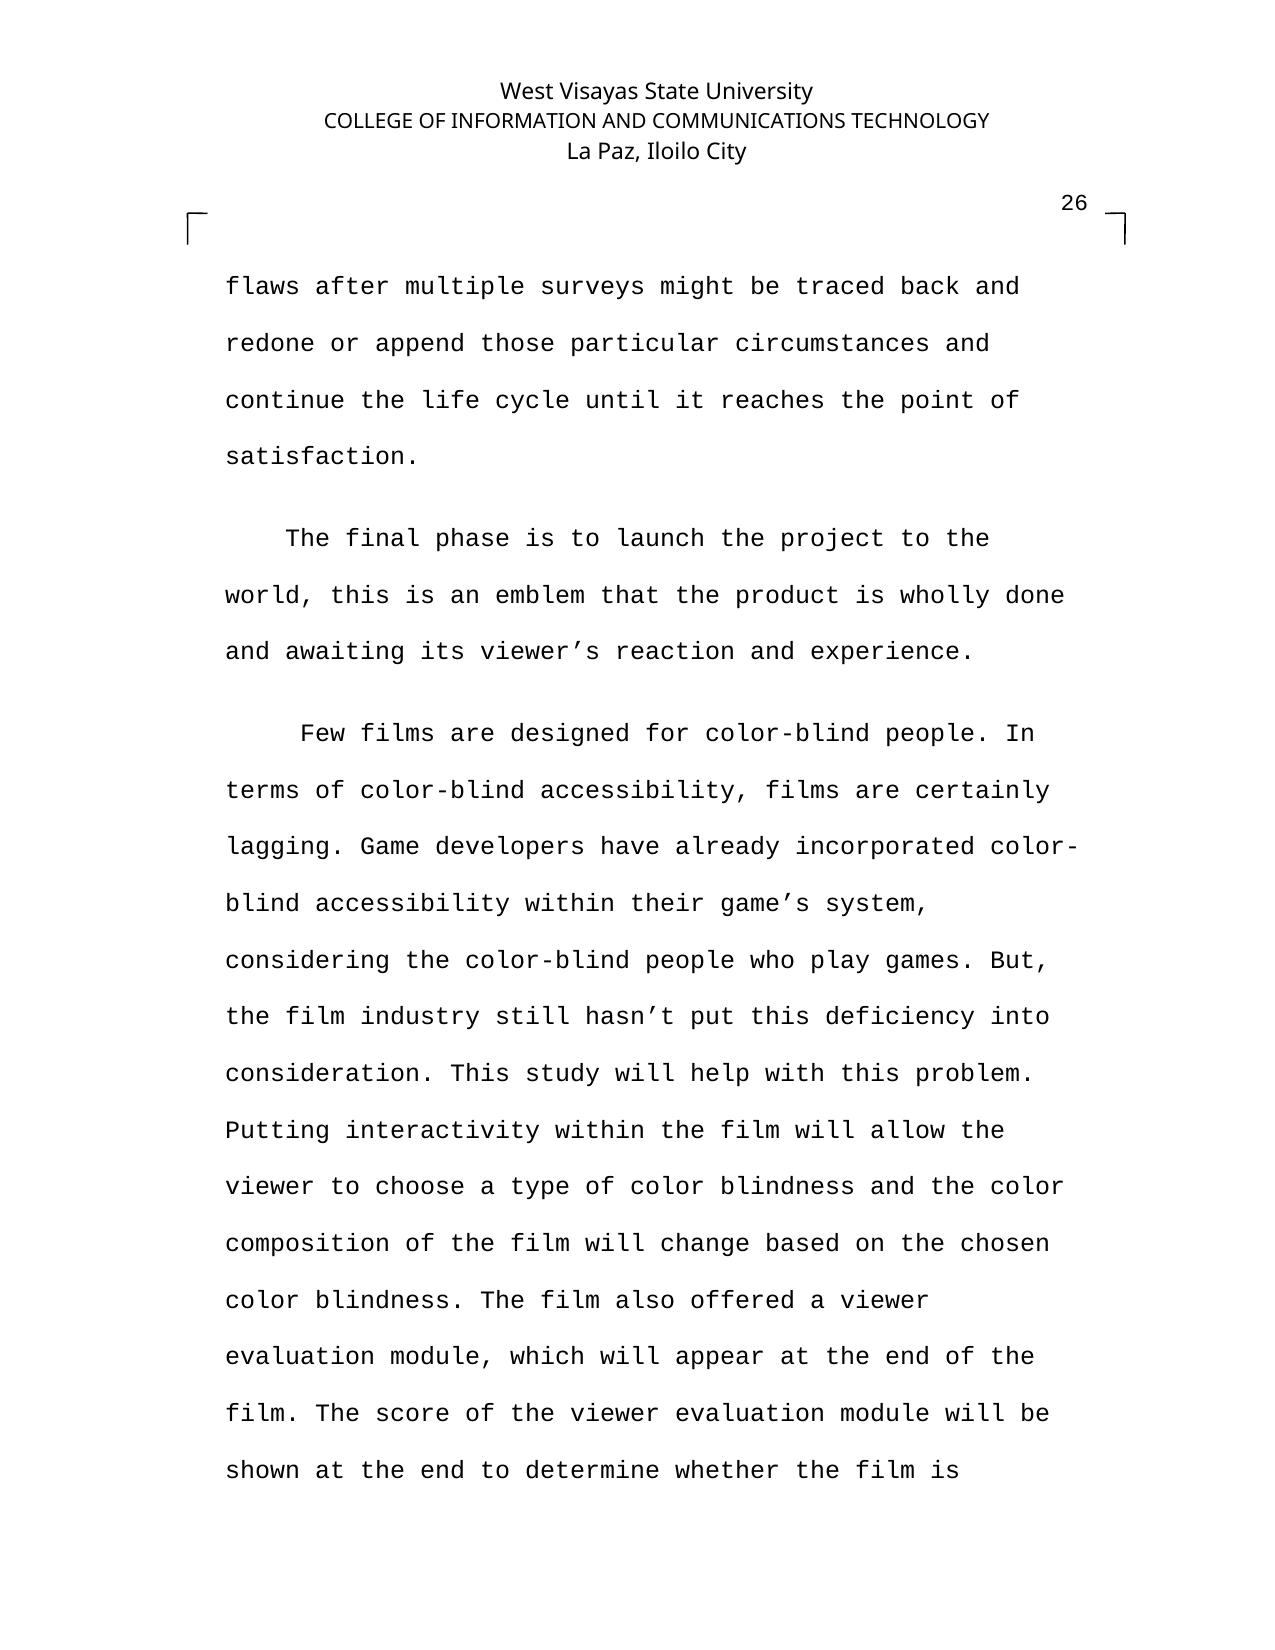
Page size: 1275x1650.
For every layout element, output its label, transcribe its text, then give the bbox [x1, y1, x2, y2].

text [225, 721, 1088, 1486]
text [225, 242, 1088, 472]
text The final phase is to launch the project to the world, this is an emblem that the product is wholly done and awaiting its viewer’s reaction and experience. [225, 526, 1088, 667]
